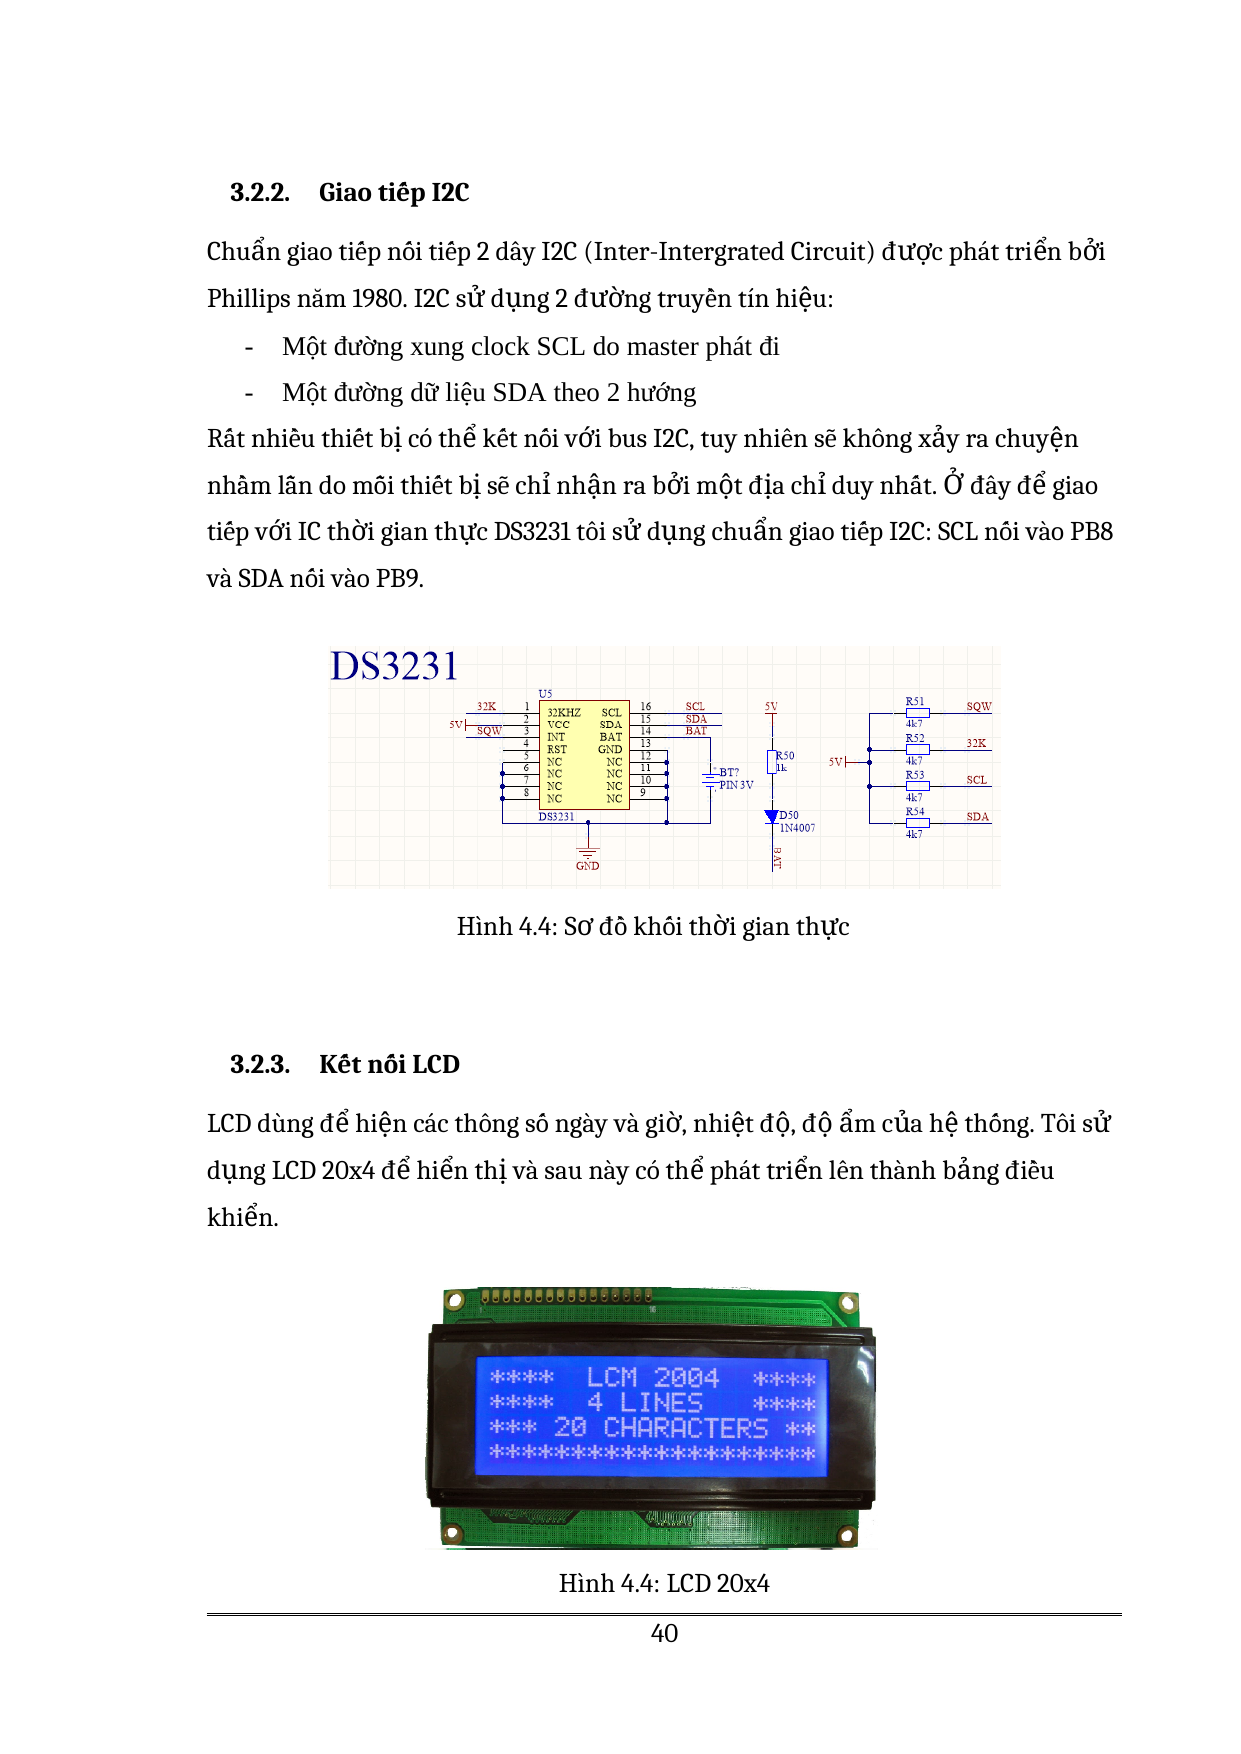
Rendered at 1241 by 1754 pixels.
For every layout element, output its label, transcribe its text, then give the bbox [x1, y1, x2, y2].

text Chuẩn giao tiếp nối tiếp 2 dây I2C (Inter-Intergrated Circuit) được phát triển bởi Phillips năm 1980. I2C sử dụng 2 đường truyền tín hiệu: [207, 236, 1122, 314]
text LCD dùng để hiện các thông số ngày và giờ, nhiệt độ, độ ẩm của hệ thống. Tôi sử dụng LCD 20x4 để hiển thị và sau này có thể phát triển lên thành bảng điều khiển. [207, 1108, 1122, 1233]
subtitle Giao tiếp I2C [230, 177, 1122, 208]
text Rất nhiều thiết bị có thể kết nối với bus I2C, tuy nhiên sẽ không xảy ra chuyện nhầm lẫn do mỗi thiết bị sẽ chỉ nhận ra bởi một địa chỉ duy nhất. Ở đây để giao tiếp với IC thời gian thực DS3231 tôi sử dụng chuẩn giao tiếp I2C: SCL nối vào PB8 và SDA nối vào PB9. [207, 423, 1122, 594]
picture [425, 1287, 903, 1550]
picture [328, 646, 1001, 889]
subtitle Kết nối LCD [230, 1049, 1122, 1080]
list Một đường dữ liệu SDA theo 2 hướng [244, 376, 1122, 407]
list Một đường xung clock SCL do master phát đi [244, 330, 1122, 361]
